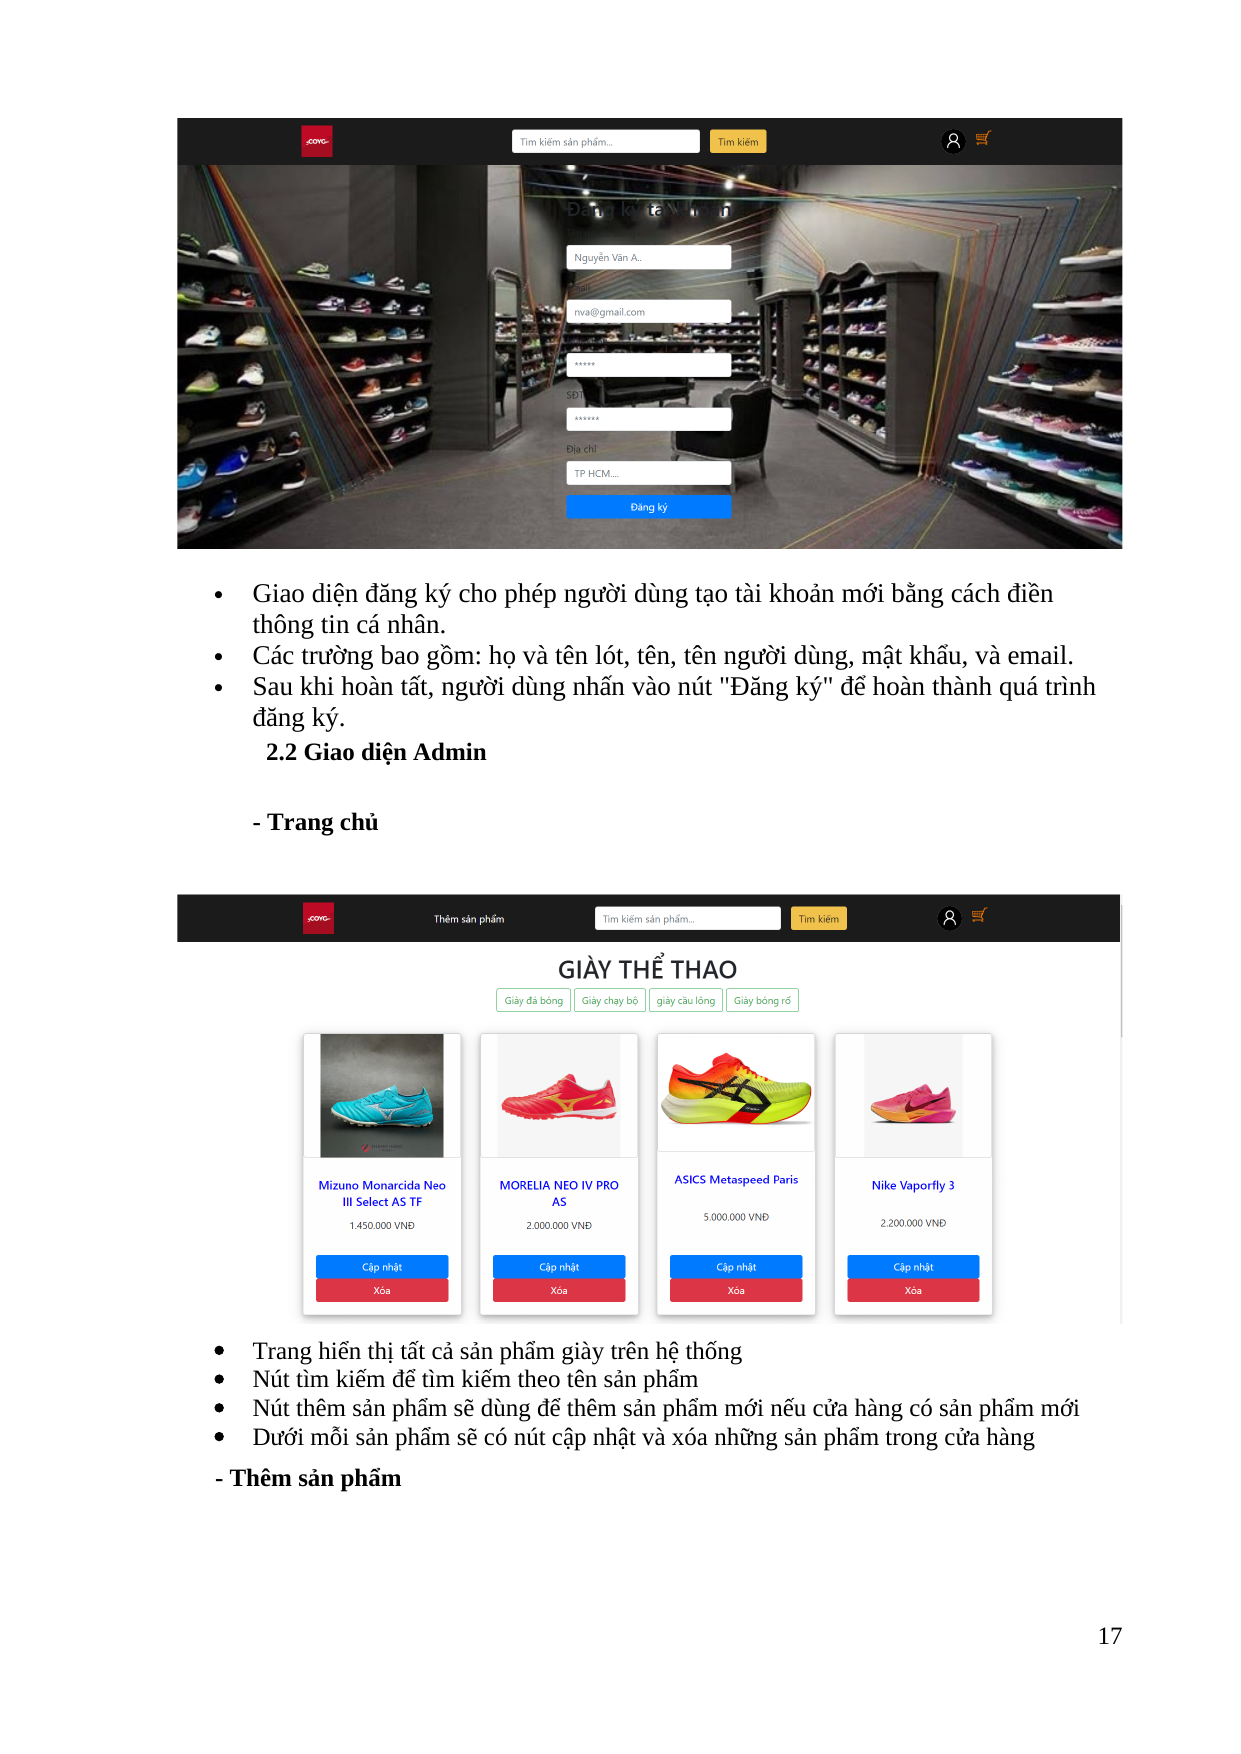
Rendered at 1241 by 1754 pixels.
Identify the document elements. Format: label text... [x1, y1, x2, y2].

list Nút thêm sản phẩm sẽ dùng để thêm sản phẩm mới nếu cửa hàng có sản phẩm mới [215, 1393, 1122, 1422]
picture [177, 118, 1123, 549]
list Nút tìm kiếm để tìm kiếm theo tên sản phẩm [215, 1364, 1122, 1393]
list Giao diện đăng ký cho phép người dùng tạo tài khoản mới bằng cách điền thông tin cá nhân. [215, 577, 1122, 639]
list Các trường bao gồm: họ và tên lót, tên, tên người dùng, mật khẩu, và email. [215, 639, 1122, 670]
text - Thêm sản phẩm [177, 1463, 1122, 1492]
picture [177, 894, 1123, 1324]
list Sau khi hoàn tất, người dùng nhấn vào nút "Đăng ký" để hoàn thành quá trình đăng ký. [215, 670, 1122, 733]
subtitle 2.2 Giao diện Admin [266, 737, 1122, 766]
list Dưới mỗi sản phẩm sẽ có nút cập nhật và xóa những sản phẩm trong cửa hàng [215, 1422, 1122, 1451]
subtitle - Trang chủ [177, 807, 1122, 836]
list Trang hiển thị tất cả sản phẩm giày trên hệ thống [215, 1336, 1122, 1364]
